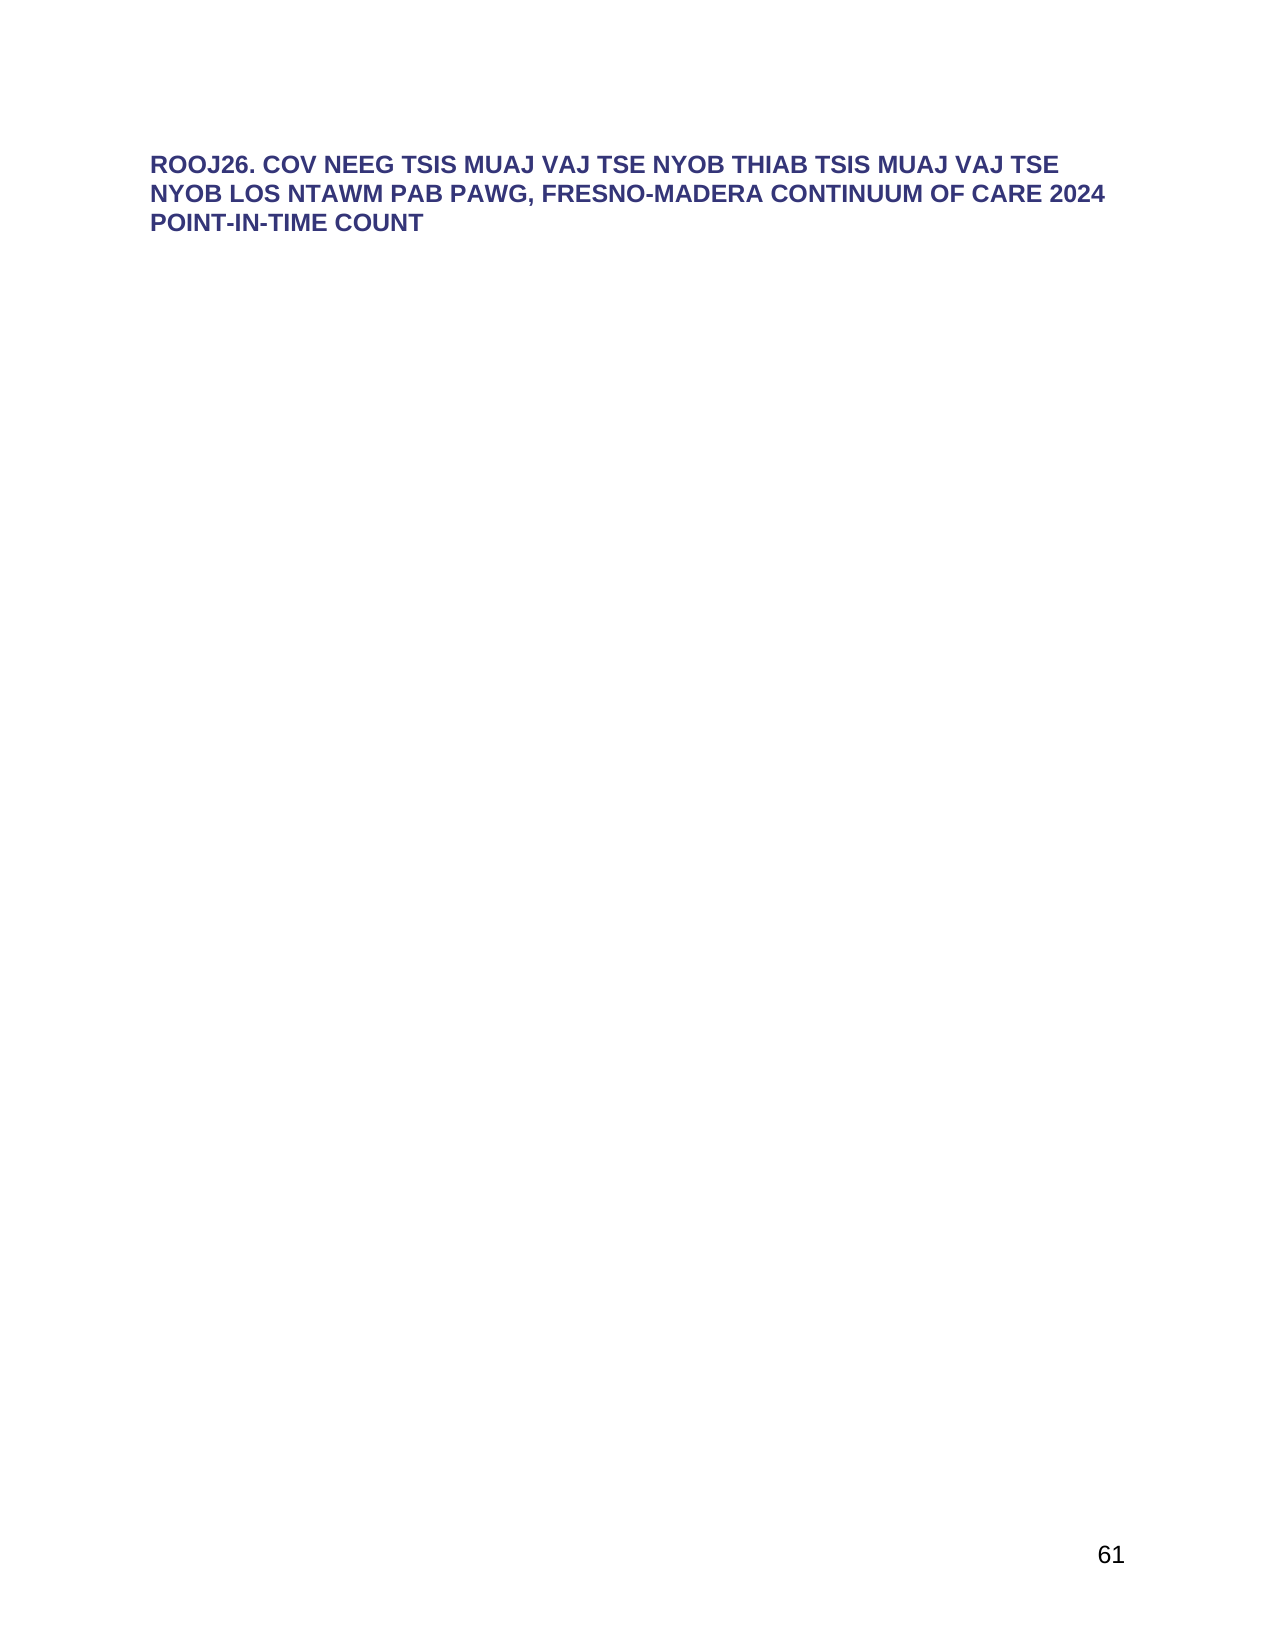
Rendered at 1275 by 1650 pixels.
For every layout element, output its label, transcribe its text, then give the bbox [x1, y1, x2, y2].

title Rooj26. Cov neeg tsis muaj vaj tse nyob thiab tsis muaj vaj tse nyob los ntawm pab pawg, Fresno-Madera Continuum of Care 2024 Point-in-Time Count [150, 150, 1125, 236]
